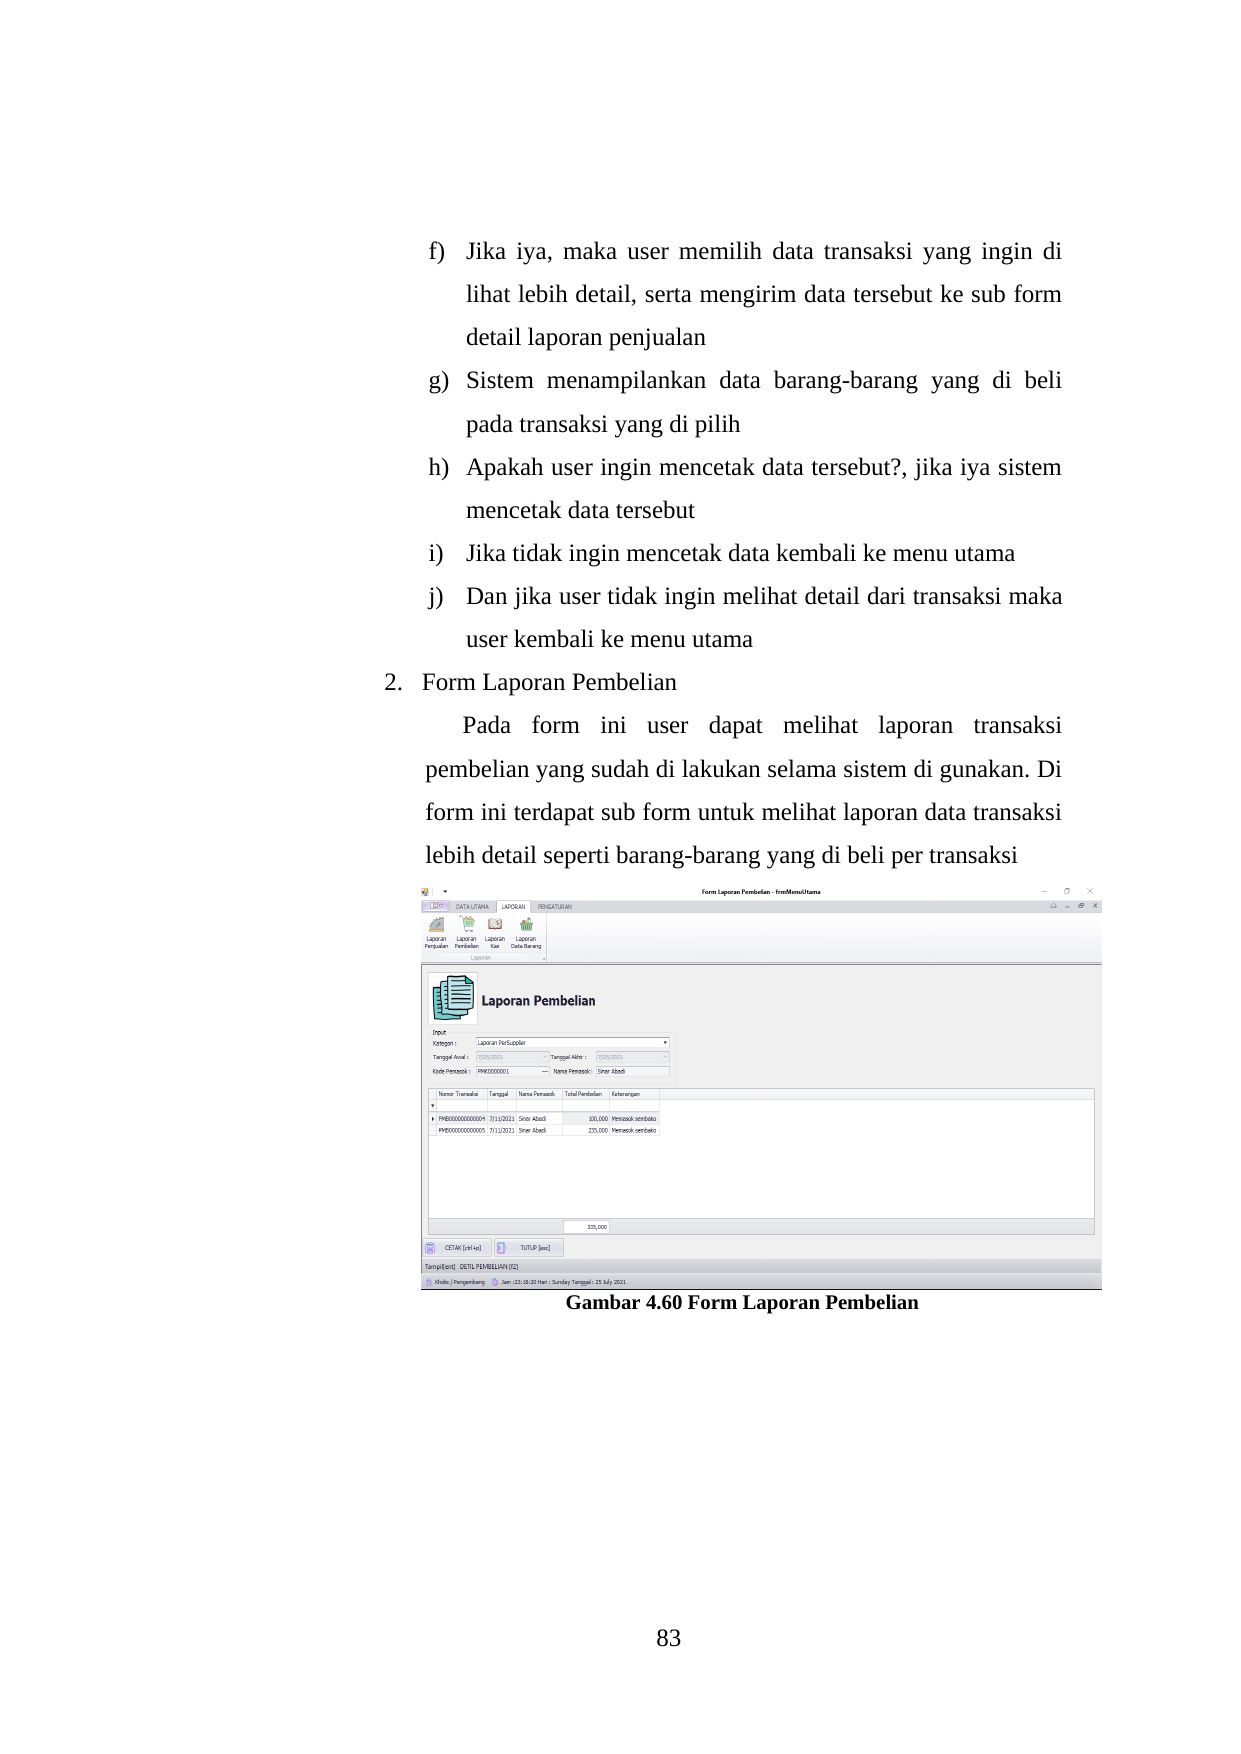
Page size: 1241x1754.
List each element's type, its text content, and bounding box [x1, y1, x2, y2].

text Pada form ini user dapat melihat laporan transaksi pembelian yang sudah di lakukan selama sistem di gunakan. Di form ini terdapat sub form untuk melihat laporan data transaksi lebih detail seperti barang-barang yang di beli per transaksi [425, 711, 1063, 869]
list Jika iya, maka user memilih data transaksi yang ingin di lihat lebih detail, serta mengirim data tersebut ke sub form detail laporan penjualan [428, 236, 1063, 351]
list Dan jika user tidak ingin melihat detail dari transaksi maka user kembali ke menu utama [428, 581, 1063, 653]
list Sistem menampilankan data barang-barang yang di beli pada transaksi yang di pilih [428, 366, 1063, 437]
list Apakah user ingin mencetak data tersebut?, jika iya sistem mencetak data tersebut [428, 452, 1063, 524]
list Form Laporan Pembelian [384, 667, 1063, 696]
list Jika tidak ingin mencetak data kembali ke menu utama [428, 538, 1063, 567]
picture [421, 883, 1102, 1290]
